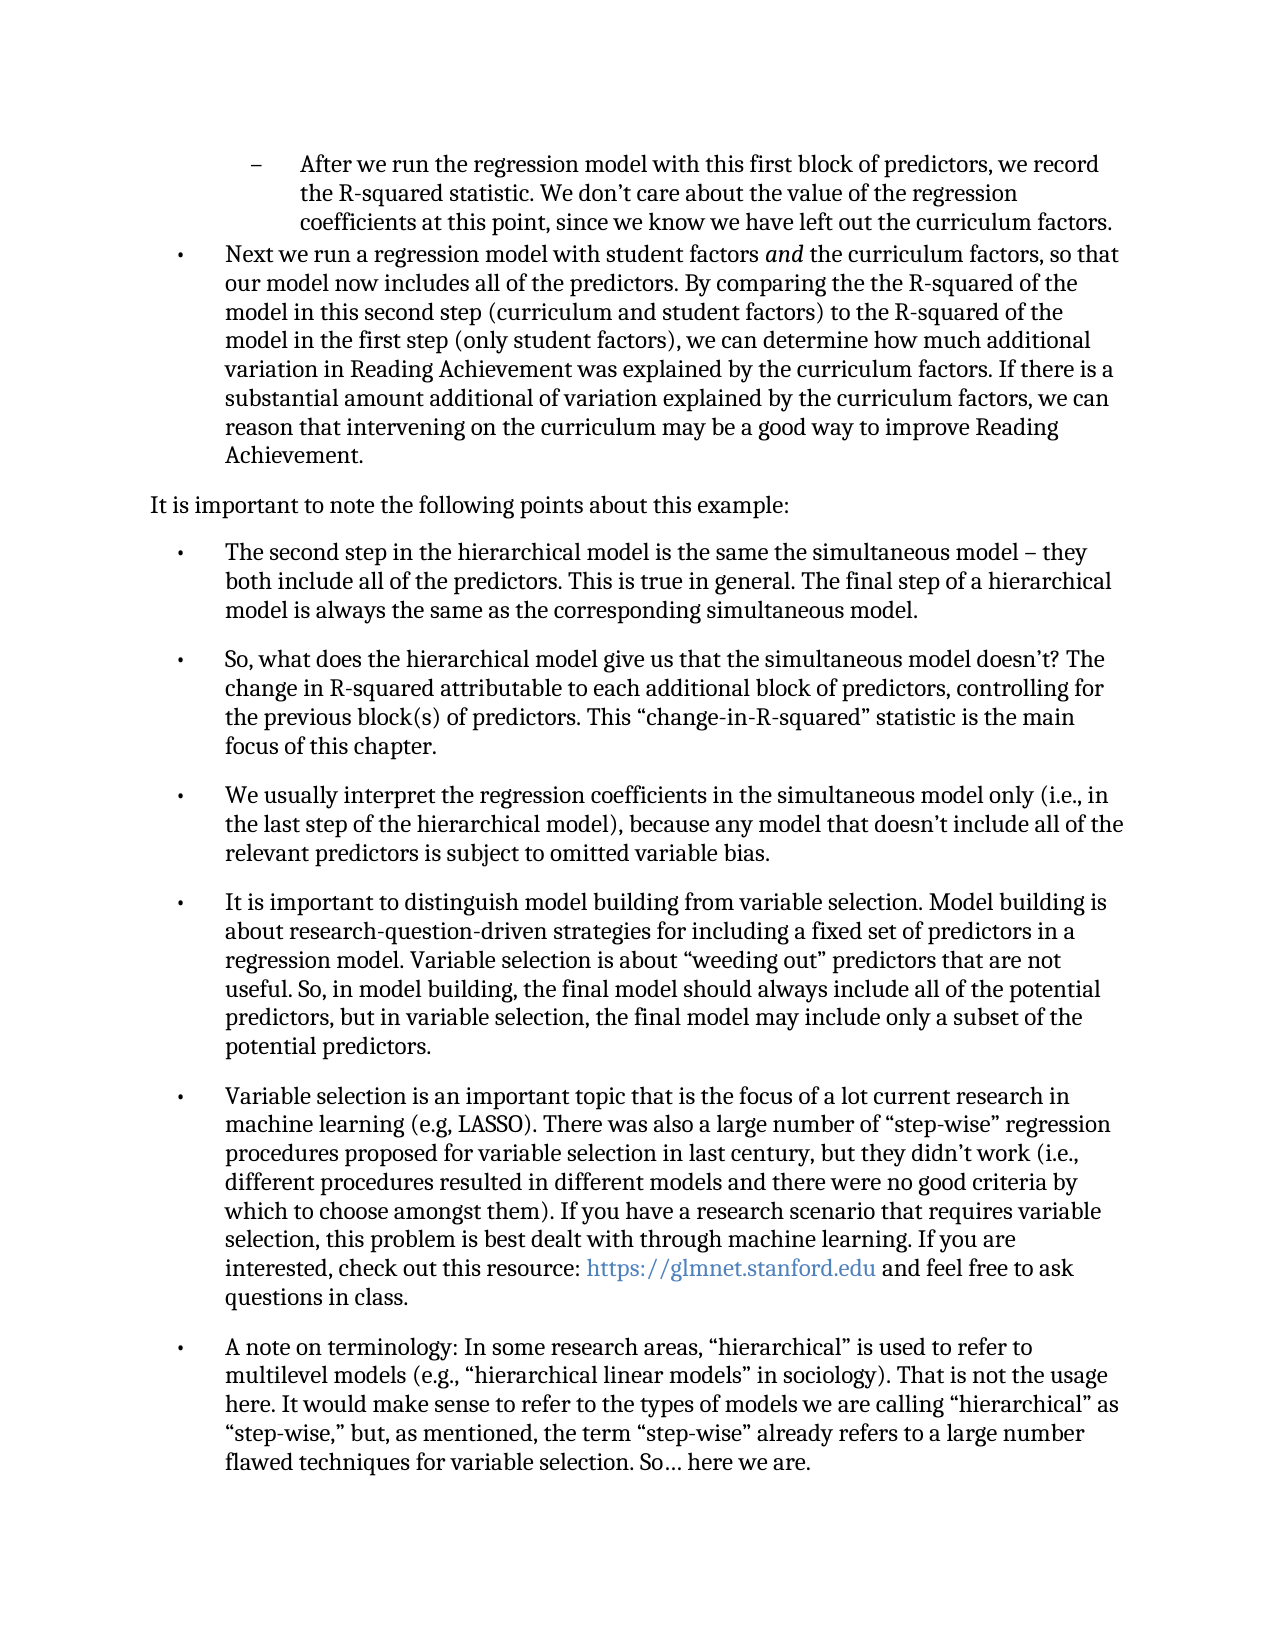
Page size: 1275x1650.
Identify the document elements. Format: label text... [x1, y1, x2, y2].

list We usually interpret the regression coefficients in the simultaneous model only (i.e., in the last step of the hierarchical model), because any model that doesn’t include all of the relevant predictors is subject to omitted variable bias. [175, 781, 1125, 867]
list The second step in the hierarchical model is the same the simultaneous model – they both include all of the predictors. This is true in general. The final step of a hierarchical model is always the same as the corresponding simultaneous model. [175, 538, 1125, 624]
list After we run the regression model with this first block of predictors, we record the R-squared statistic. We don’t care about the value of the regression coefficients at this point, since we know we have left out the curriculum factors. [250, 150, 1125, 236]
list Variable selection is an important topic that is the focus of a lot current research in machine learning (e.g, LASSO). There was also a large number of “step-wise” regression procedures proposed for variable selection in last century, but they didn’t work (i.e., different procedures resulted in different models and there were no good criteria by which to choose amongst them). If you have a research scenario that requires variable selection, this problem is best dealt with through machine learning. If you are interested, check out this resource: https://glmnet.stanford.edu and feel free to ask questions in class. [175, 1082, 1125, 1312]
list Next we run a regression model with student factors and the curriculum factors, so that our model now includes all of the predictors. By comparing the the R-squared of the model in this second step (curriculum and student factors) to the R-squared of the model in the first step (only student factors), we can determine how much additional variation in Reading Achievement was explained by the curriculum factors. If there is a substantial amount additional of variation explained by the curriculum factors, we can reason that intervening on the curriculum may be a good way to improve Reading Achievement. [175, 240, 1125, 470]
list So, what does the hierarchical model give us that the simultaneous model doesn’t? The change in R-squared attributable to each additional block of predictors, controlling for the previous block(s) of predictors. This “change-in-R-squared” statistic is the main focus of this chapter. [175, 645, 1125, 760]
list It is important to distinguish model building from variable selection. Model building is about research-question-driven strategies for including a fixed set of predictors in a regression model. Variable selection is about “weeding out” predictors that are not useful. So, in model building, the final model should always include all of the potential predictors, but in variable selection, the final model may include only a subset of the potential predictors. [175, 888, 1125, 1061]
list A note on terminology: In some research areas, “hierarchical” is used to refer to multilevel models (e.g., “hierarchical linear models” in sociology). That is not the usage here. It would make sense to refer to the types of models we are calling “hierarchical” as “step-wise,” but, as mentioned, the term “step-wise” already refers to a large number flawed techniques for variable selection. So… here we are. [175, 1332, 1125, 1476]
text It is important to note the following points about this example: [150, 491, 1125, 519]
